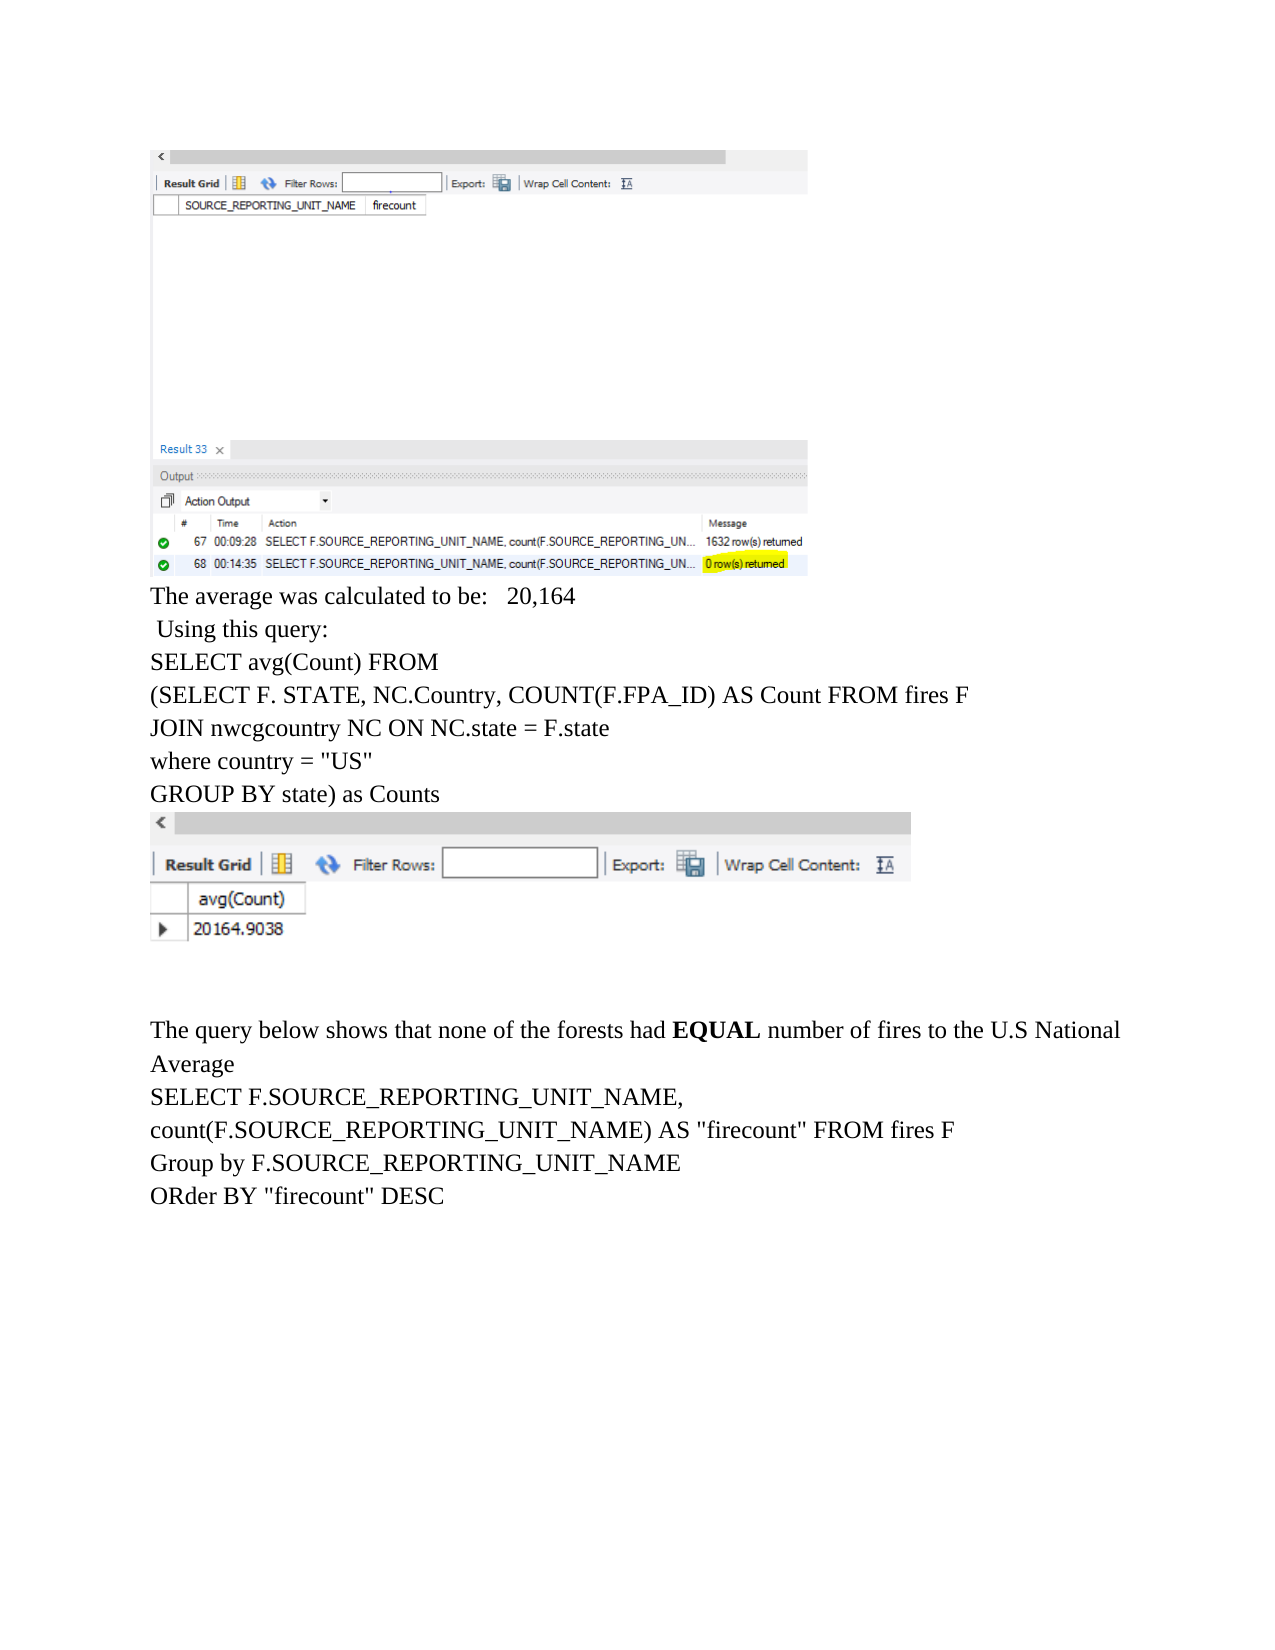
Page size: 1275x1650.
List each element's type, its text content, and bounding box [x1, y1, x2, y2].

text The query below shows that none of the forests had EQUAL number of fires to the U.S National Average SELECT F.SOURCE_REPORTING_UNIT_NAME, count(F.SOURCE_REPORTING_UNIT_NAME) AS "firecount" FROM fires F [150, 1016, 1125, 1143]
text GROUP BY state) as Counts [150, 779, 1125, 808]
text where country = "US" [150, 746, 1125, 775]
picture [150, 150, 808, 577]
text Group by F.SOURCE_REPORTING_UNIT_NAME [150, 1148, 1125, 1176]
text ORder BY "firecount" DESC [150, 1181, 1125, 1209]
text The average was calculated to be: 20,164 Using this query: SELECT avg(Count) FROM [150, 581, 1125, 676]
text JOIN nwcgcountry NC ON NC.state = F.state [150, 713, 1125, 742]
text (SELECT F. STATE, NC.Country, COUNT(F.FPA_ID) AS Count FROM fires F [150, 680, 1125, 709]
picture [150, 812, 911, 995]
